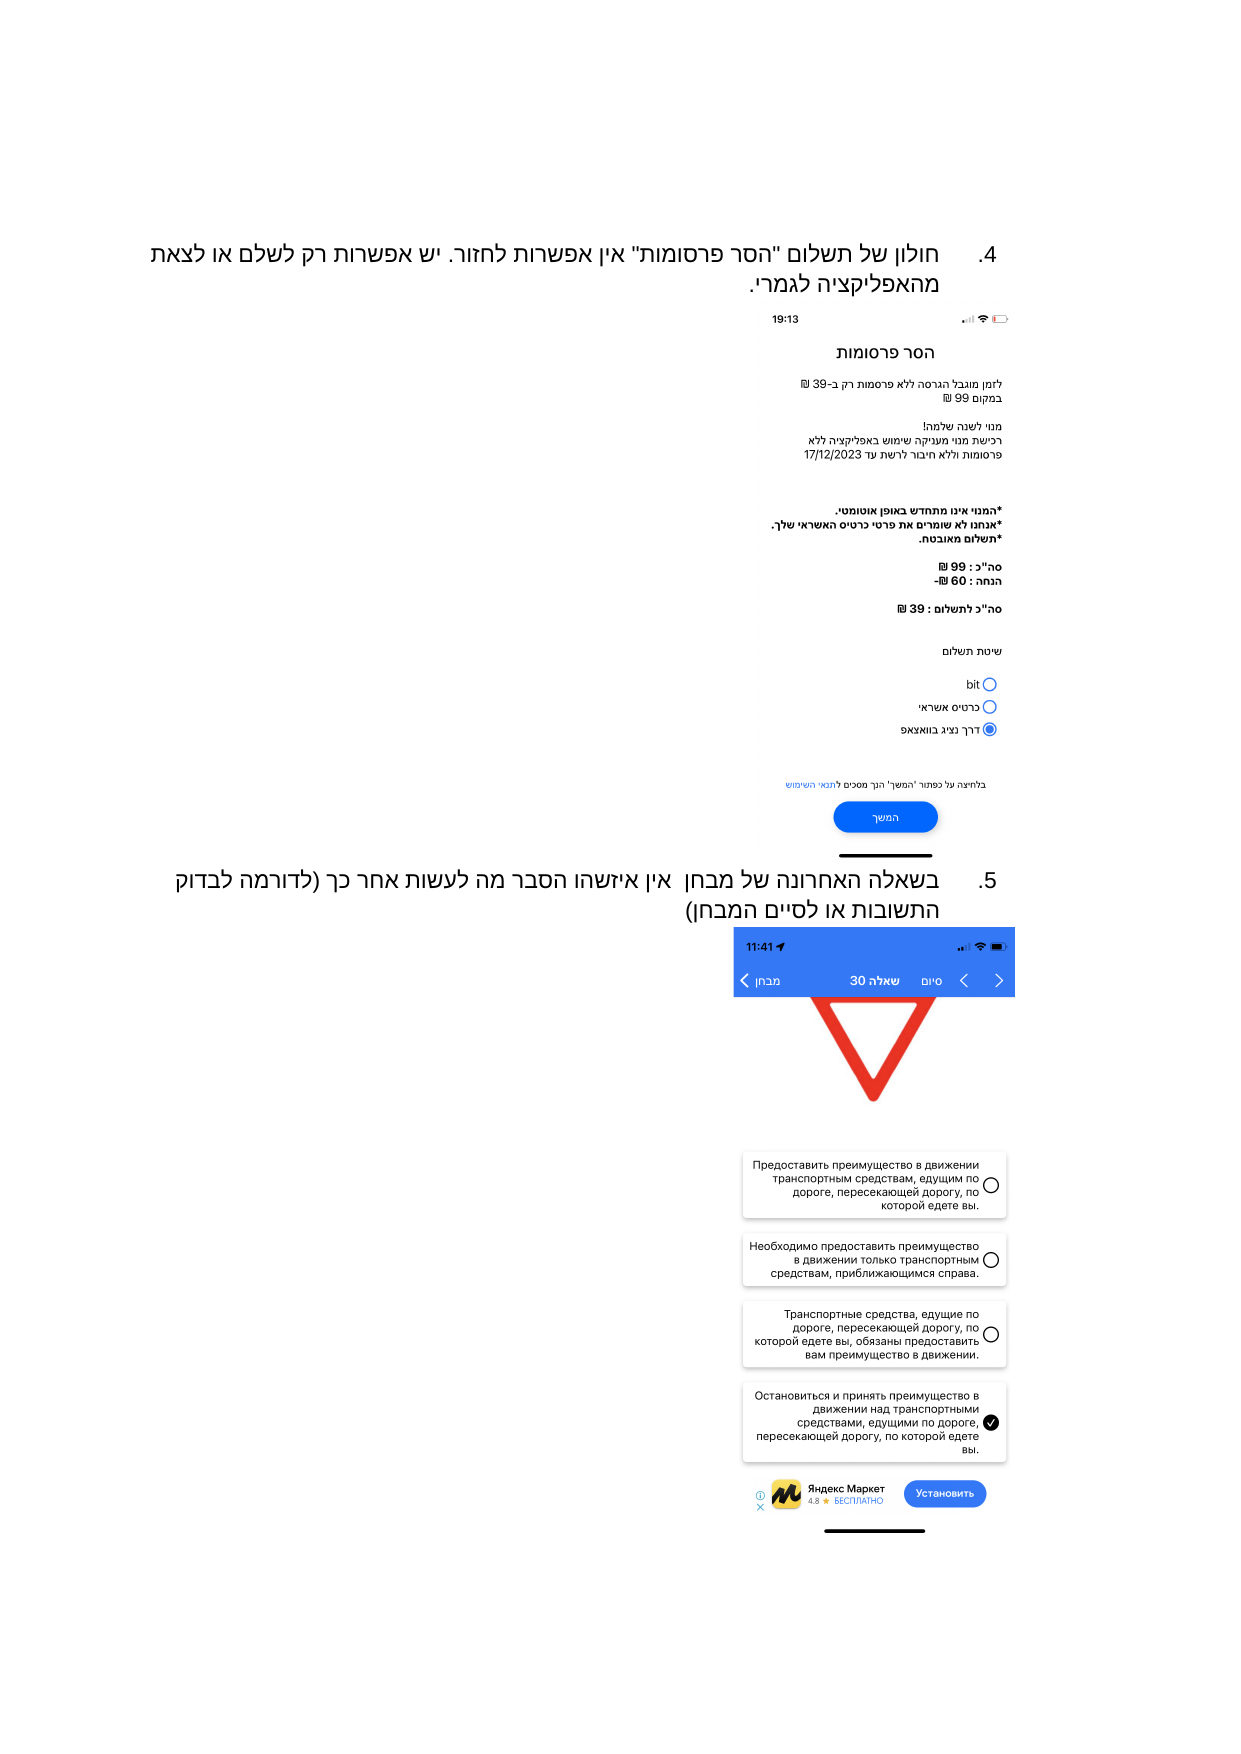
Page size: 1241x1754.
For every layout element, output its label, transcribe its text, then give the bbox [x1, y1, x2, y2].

picture [755, 301, 1016, 863]
picture [733, 927, 1015, 1539]
list בשאלה האחרונה של מבחן אין איזשהו הסבר מה לעשות אחר כך (לדורמה לבדוק התשובות או לסיים המבחן) [150, 867, 978, 923]
list חולון של תשלום "הסר פרסומות" אין אפשרות לחזור. יש אפשרות רק לשלם או לצאת מהאפליקציה לגמרי. [150, 241, 978, 297]
